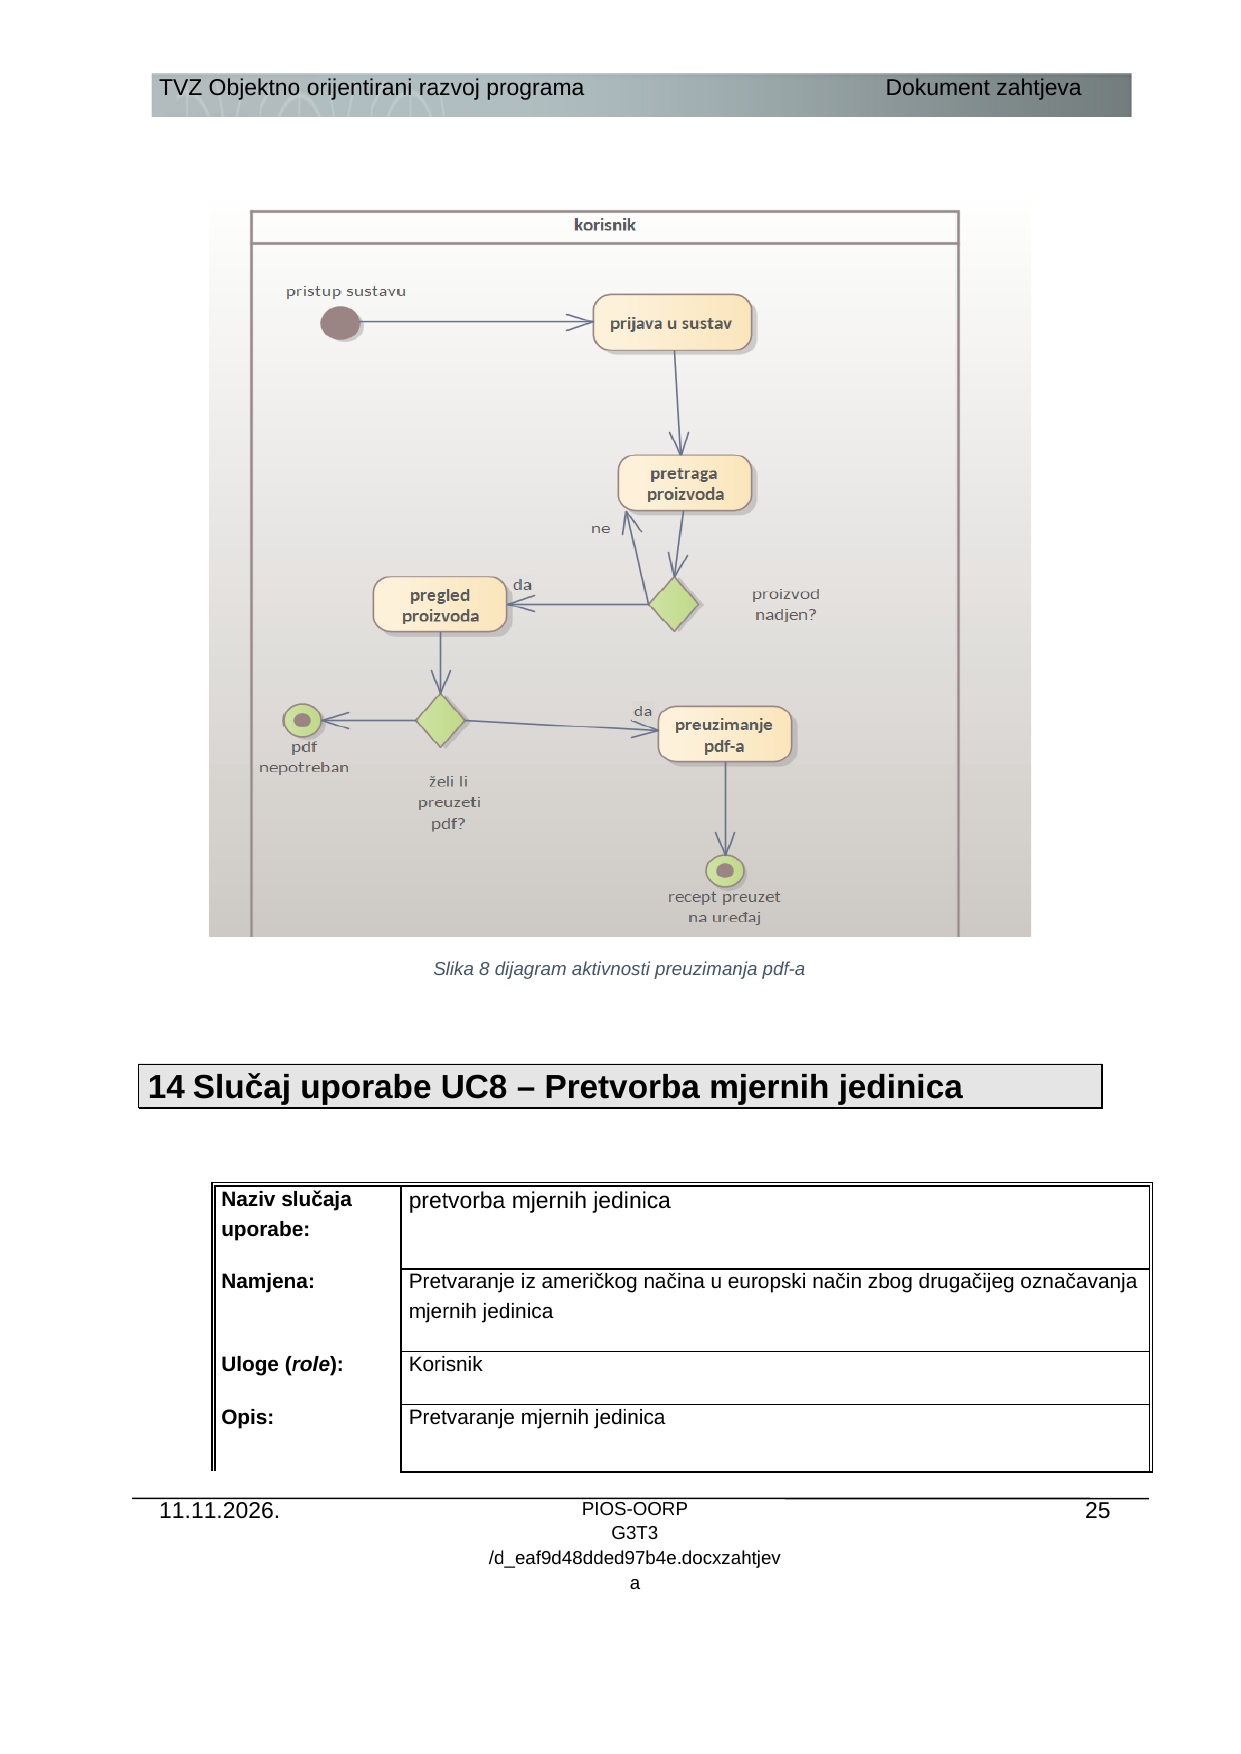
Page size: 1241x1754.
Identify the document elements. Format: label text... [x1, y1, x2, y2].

table_cell Namjena: [216, 1268, 400, 1351]
text Slika 8 dijagram aktivnosti preuzimanja pdf-a [148, 958, 1093, 979]
table_cell Uloge (role): [216, 1351, 400, 1403]
table_cell Pretvaranje iz američkog načina u europski način zbog drugačijeg označavanja mjernih jedinica [402, 1270, 1149, 1351]
table_cell Opis: [216, 1404, 400, 1471]
picture [209, 200, 1032, 937]
picture [151, 73, 1132, 117]
subtitle Slučaj uporabe UC8 – Pretvorba mjernih jedinica [139, 1065, 1101, 1107]
table_header pretvorba mjernih jedinica [402, 1187, 1149, 1268]
table_cell Pretvaranje mjernih jedinica [402, 1405, 1149, 1471]
table_header Naziv slučaja uporabe: [216, 1187, 400, 1268]
table_cell Korisnik [402, 1352, 1149, 1403]
